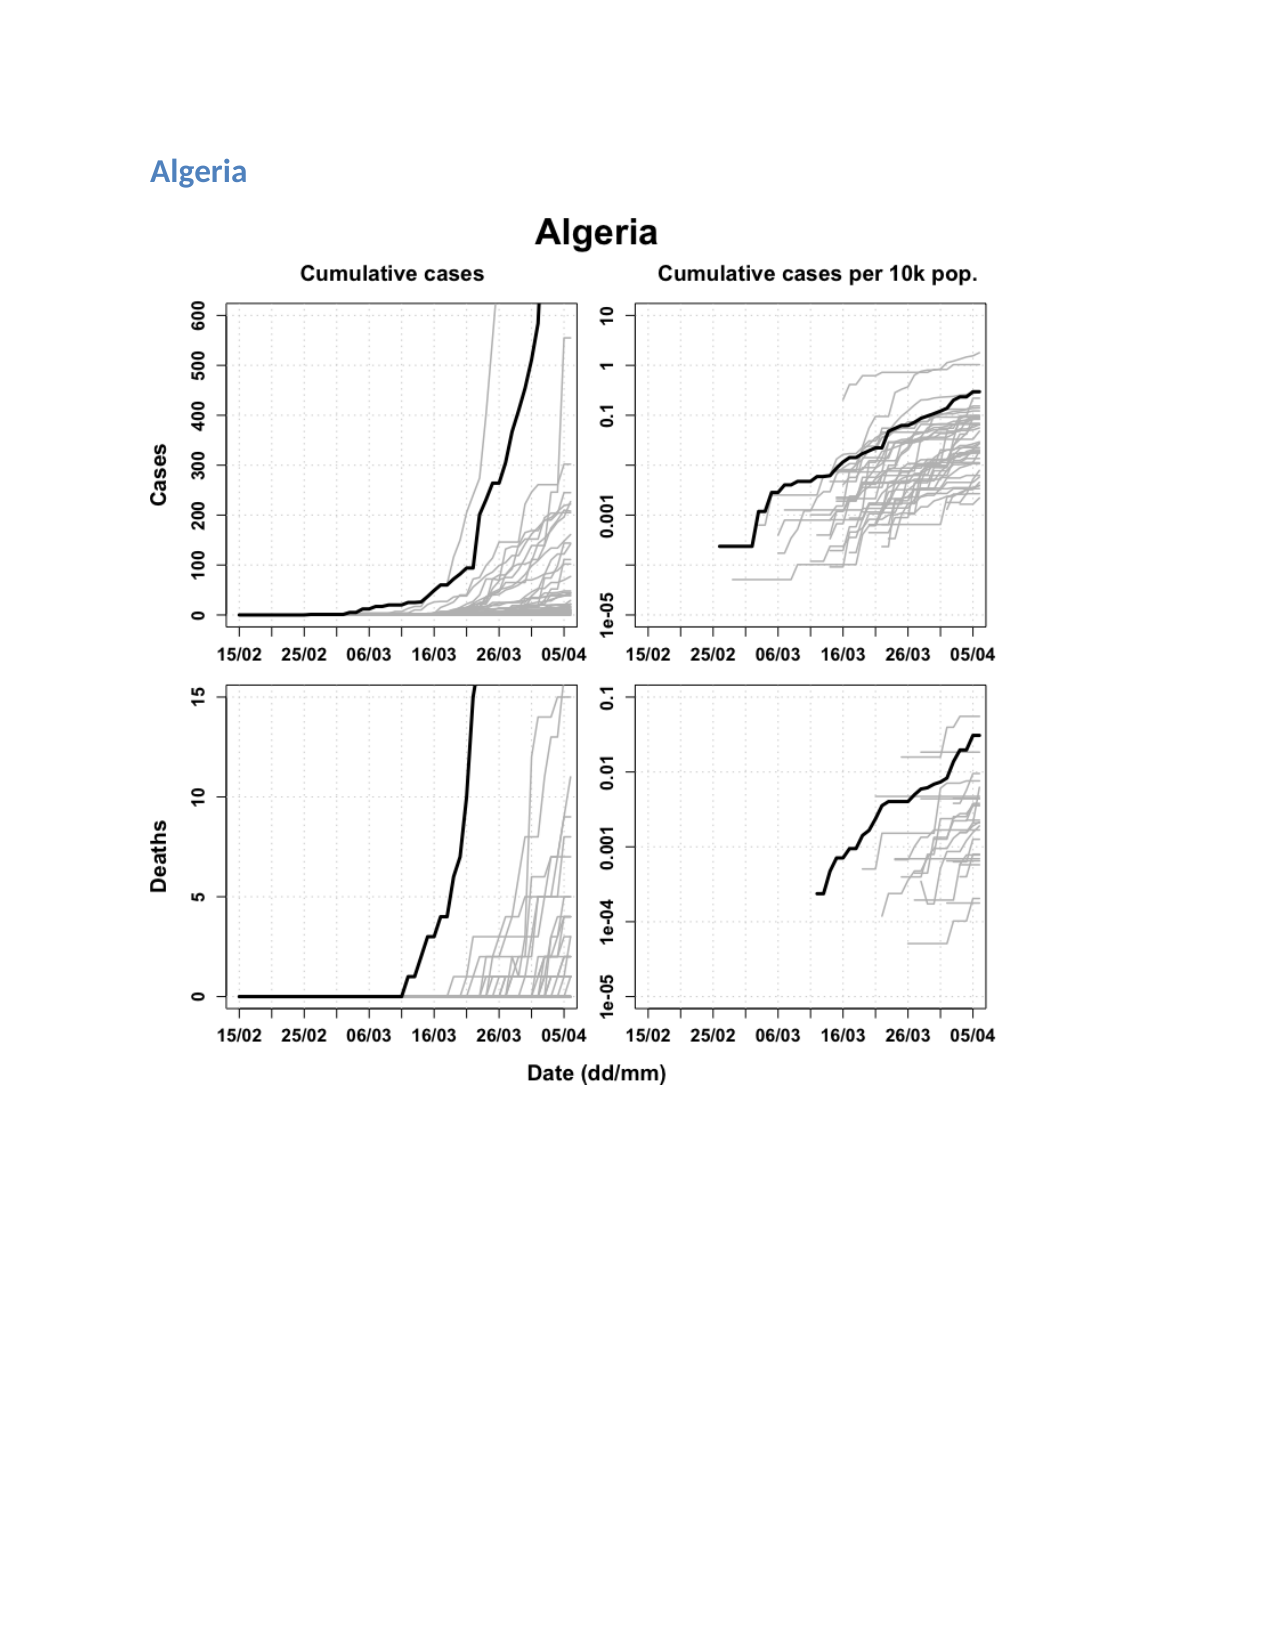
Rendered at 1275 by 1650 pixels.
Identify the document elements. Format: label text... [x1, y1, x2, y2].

picture [150, 209, 1025, 1085]
subtitle Algeria [150, 150, 1125, 191]
